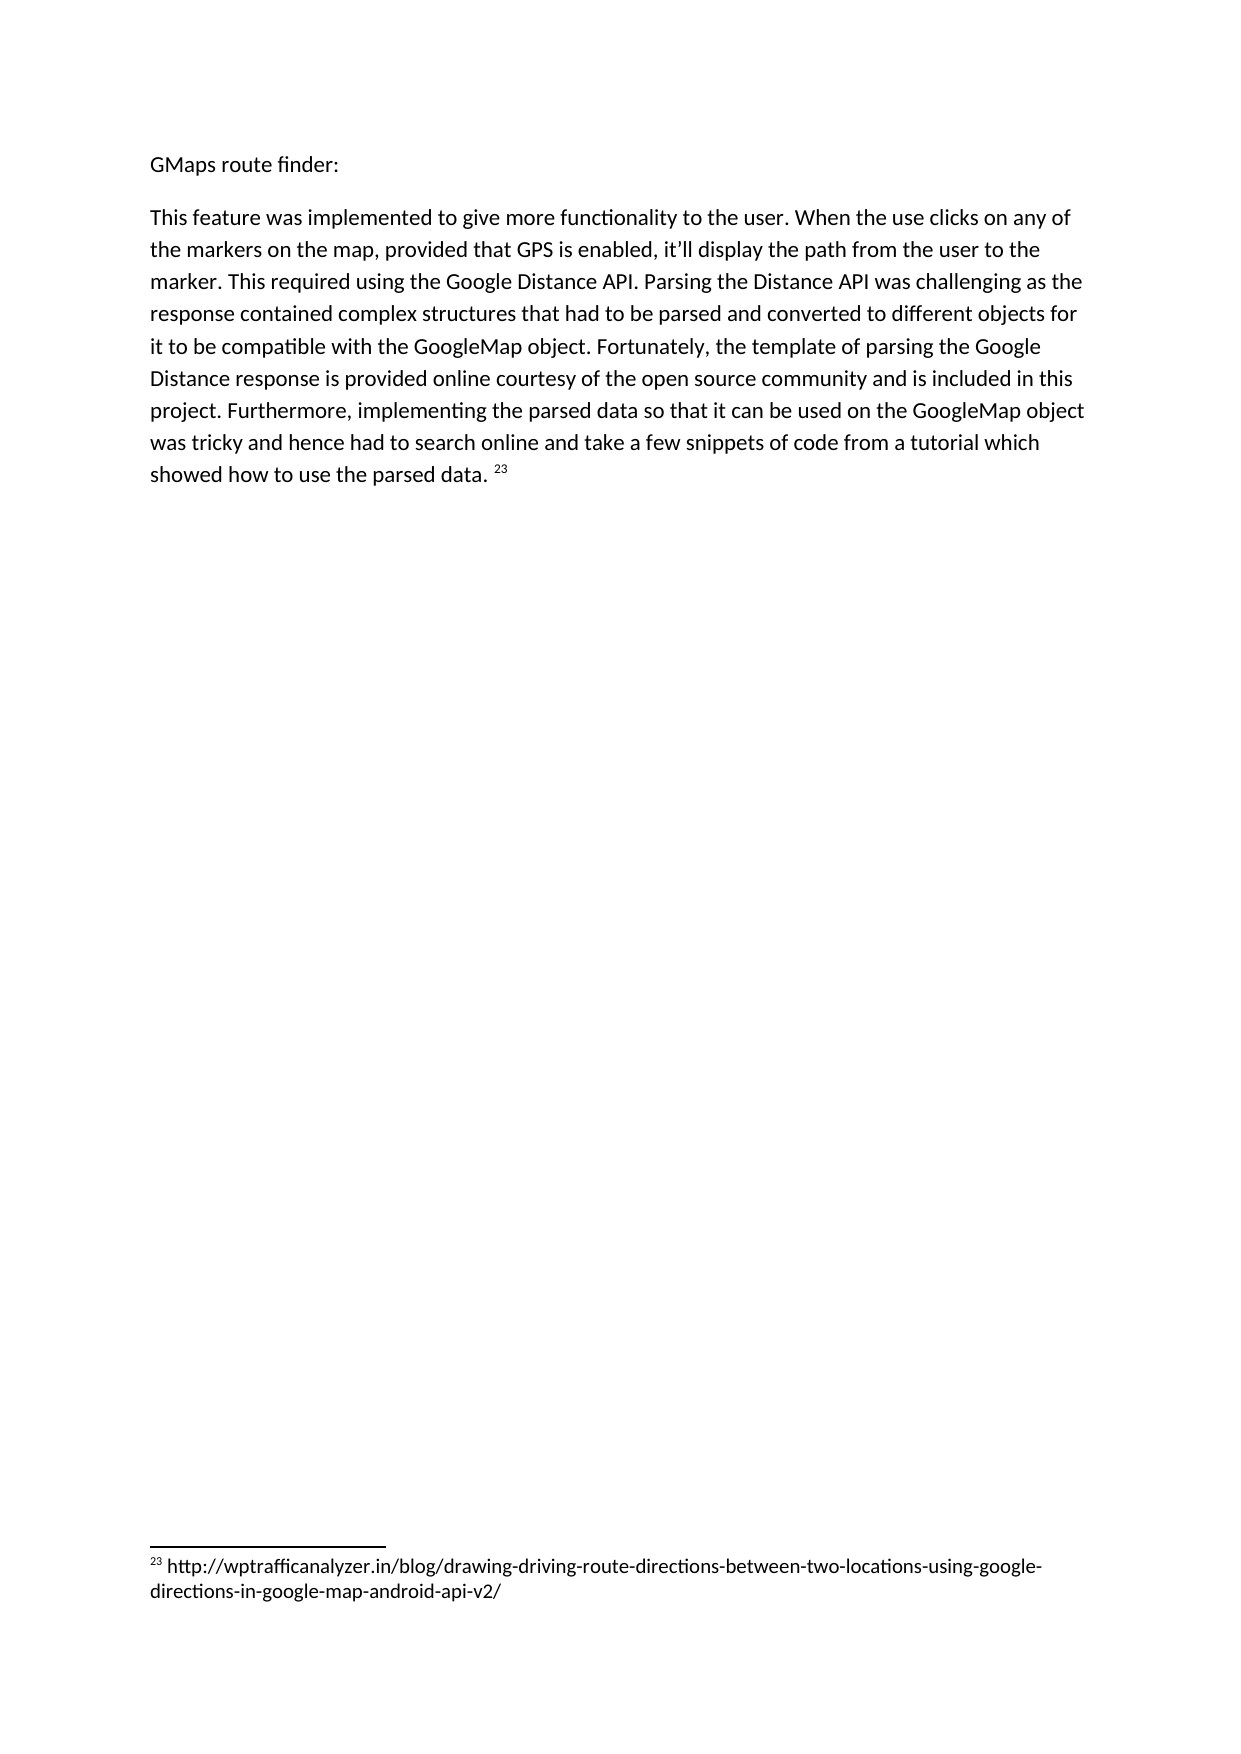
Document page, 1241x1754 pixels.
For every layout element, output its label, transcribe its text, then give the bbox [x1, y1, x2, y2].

text This feature was implemented to give more functionality to the user. When the use clicks on any of the markers on the map, provided that GPS is enabled, it’ll display the path from the user to the marker. This required using the Google Distance API. Parsing the Distance API was challenging as the response contained complex structures that had to be parsed and converted to different objects for it to be compatible with the GoogleMap object. Fortunately, the template of parsing the Google Distance response is provided online courtesy of the open source community and is included in this project. Furthermore, implementing the parsed data so that it can be used on the GoogleMap object was tricky and hence had to search online and take a few snippets of code from a tutorial which showed how to use the parsed data. [150, 203, 1090, 488]
text GMaps route finder: [150, 150, 1090, 178]
